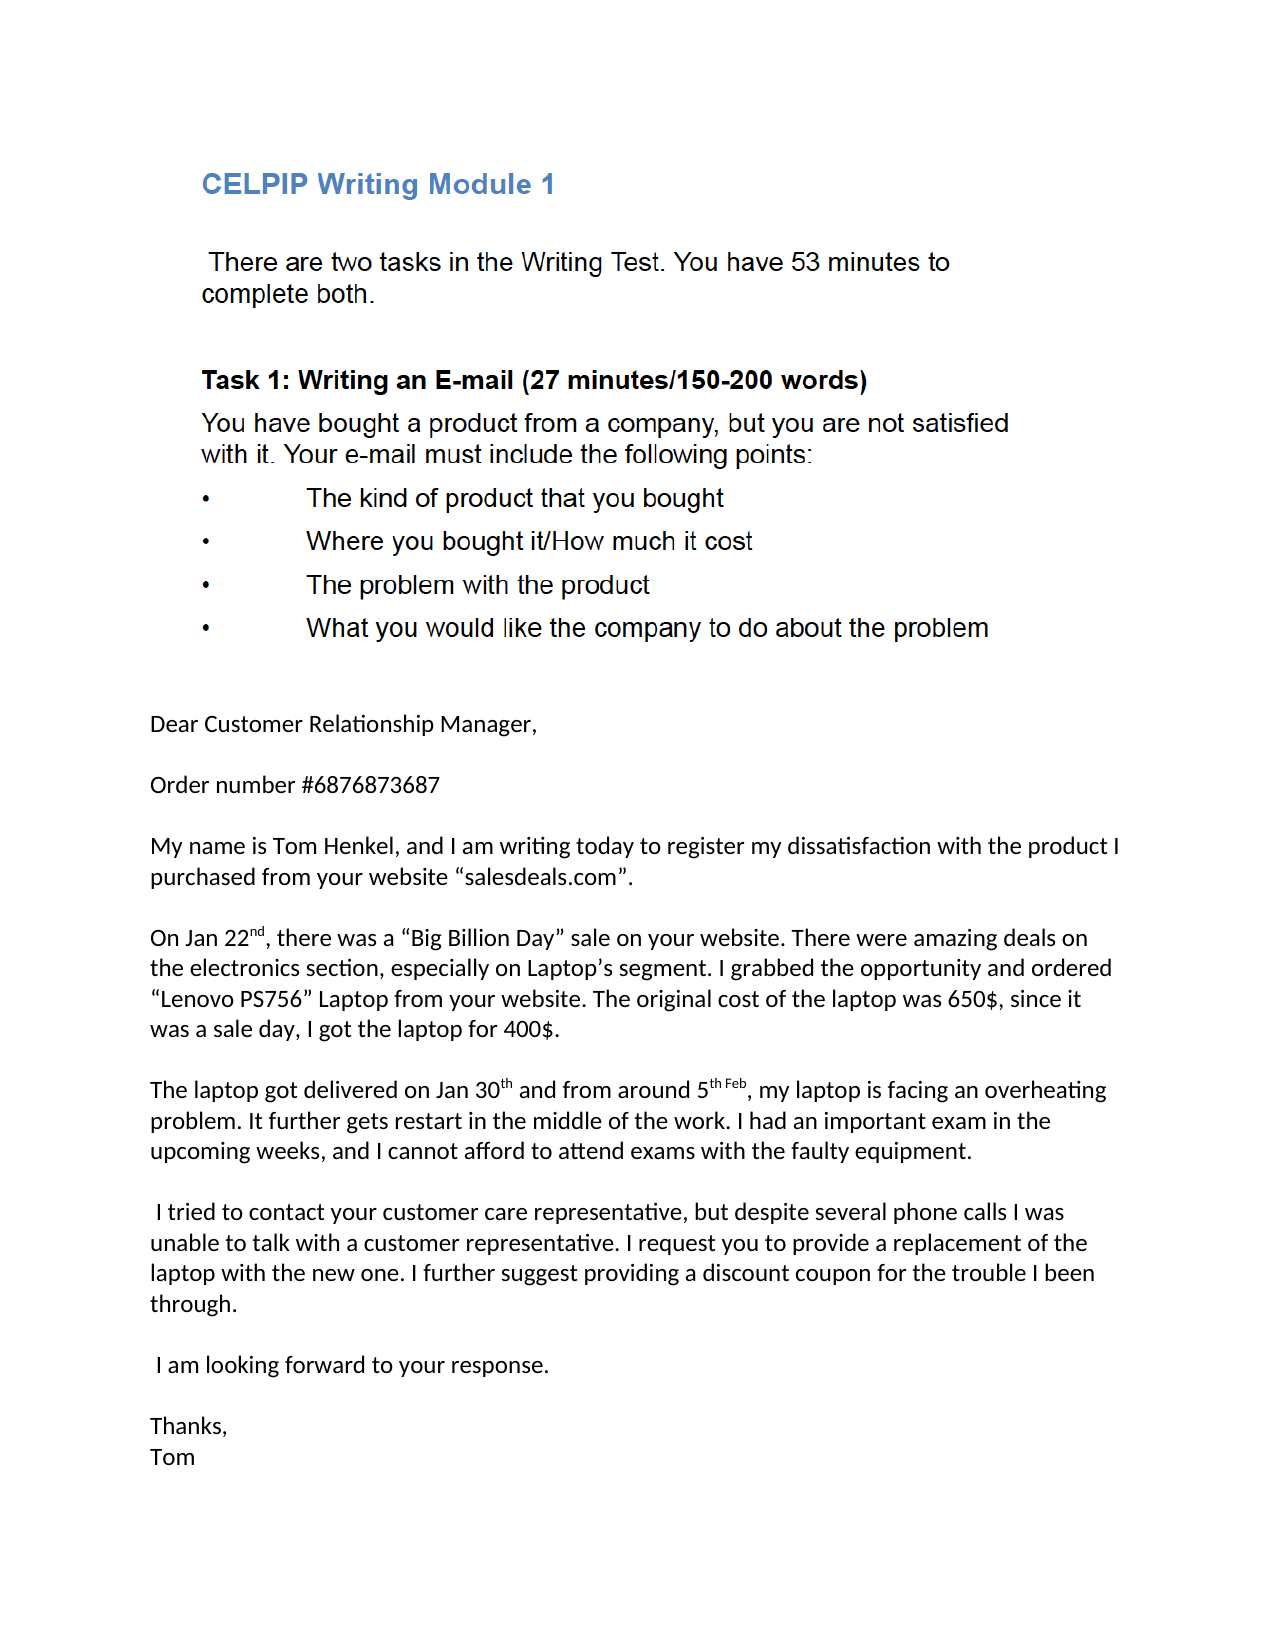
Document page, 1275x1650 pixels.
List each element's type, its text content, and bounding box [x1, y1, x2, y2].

text Order number #6876873687 [150, 769, 1125, 800]
text My name is Tom Henkel, and I am writing today to register my dissatisfaction with the product I purchased from your website “salesdeals.com”. [150, 830, 1125, 891]
picture [150, 150, 1067, 678]
text Dear Customer Relationship Manager, [150, 708, 1125, 739]
text I tried to contact your customer care representative, but despite several phone calls I was unable to talk with a customer representative. I request you to provide a replacement of the laptop with the new one. I further suggest providing a discount coupon for the trouble I been through. [150, 1197, 1125, 1319]
text I am looking forward to your response. [150, 1349, 1125, 1380]
text Thanks, [150, 1410, 1125, 1441]
text The laptop got delivered on Jan 30th and from around 5th Feb, my laptop is facing an overheating problem. It further gets restart in the middle of the work. I had an important exam in the upcoming weeks, and I cannot afford to attend exams with the faulty equipment. [150, 1074, 1125, 1166]
text On Jan 22nd, there was a “Big Billion Day” sale on your website. There were amazing deals on the electronics section, especially on Laptop’s segment. I grabbed the opportunity and ordered “Lenovo PS756” Laptop from your website. The original cost of the laptop was 650$, since it was a sale day, I got the laptop for 400$. [150, 922, 1125, 1044]
text Tom [150, 1441, 1125, 1471]
